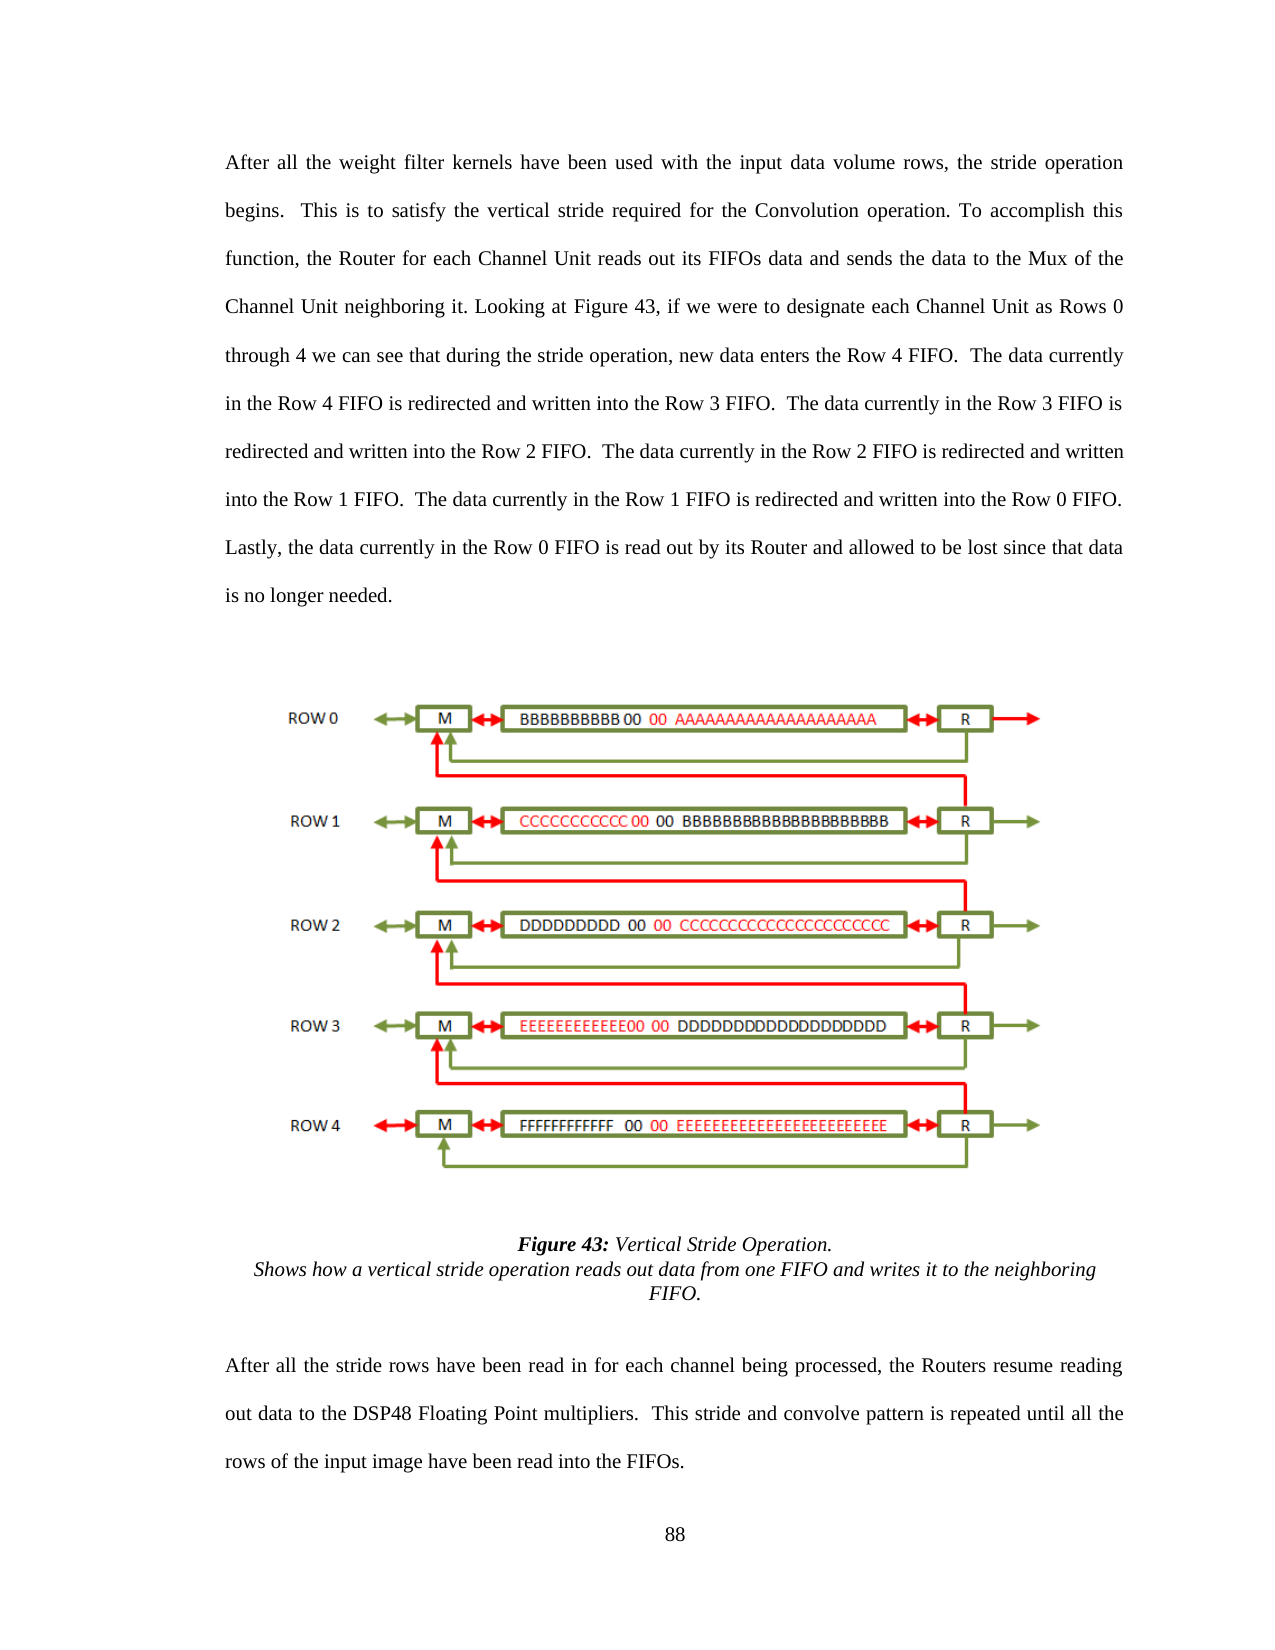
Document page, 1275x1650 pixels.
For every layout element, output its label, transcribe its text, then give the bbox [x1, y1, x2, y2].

picture [262, 679, 1088, 1204]
text After all the weight filter kernels have been used with the input data volume rows, the stride operation begins. This is to satisfy the vertical stride required for the Convolution operation. To accomplish this function, the Router for each Channel Unit reads out its FIFOs data and sends the data to the Mux of the Channel Unit neighboring it. Looking at Figure 43, if we were to designate each Channel Unit as Rows 0 through 4 we can see that during the stride operation, new data enters the Row 4 FIFO. The data currently in the Row 4 FIFO is redirected and written into the Row 3 FIFO. The data currently in the Row 3 FIFO is redirected and written into the Row 2 FIFO. The data currently in the Row 2 FIFO is redirected and written into the Row 1 FIFO. The data currently in the Row 1 FIFO is redirected and written into the Row 0 FIFO. Lastly, the data currently in the Row 0 FIFO is read out by its Router and allowed to be lost since that data is no longer needed. [225, 150, 1125, 607]
text Shows how a vertical stride operation reads out data from one FIFO and writes it to the neighboring FIFO. [225, 1256, 1125, 1304]
text Figure 43: Vertical Stride Operation. [225, 1232, 1125, 1256]
text After all the stride rows have been read in for each channel being processed, the Routers resume reading out data to the DSP48 Floating Point multipliers. This stride and convolve pattern is repeated until all the rows of the input image have been read into the FIFOs. [225, 1353, 1125, 1473]
